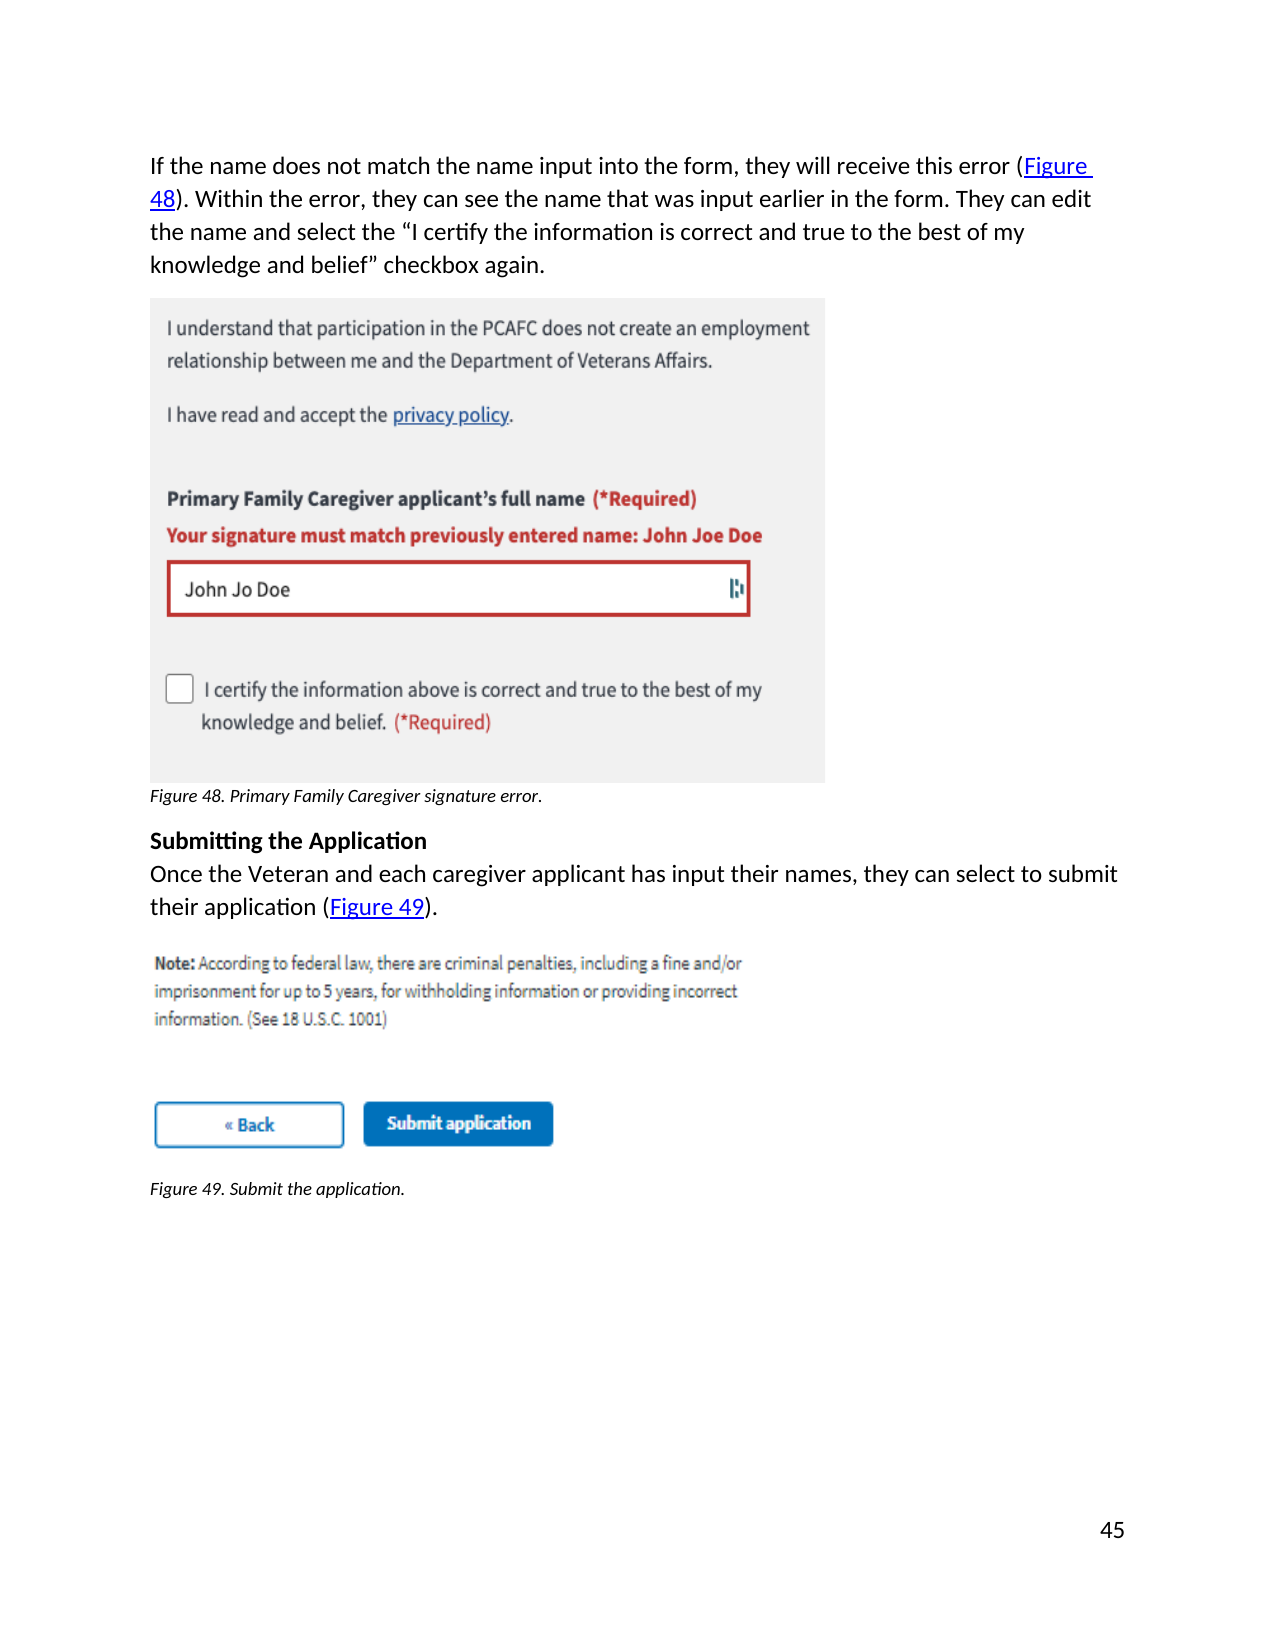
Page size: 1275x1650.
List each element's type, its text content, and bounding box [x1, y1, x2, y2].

text If the name does not match the name input into the form, they will receive this error (Figure 48). Within the error, they can see the name that was input earlier in the form. They can edit the name and select the “I certify the information is correct and true to the best of my knowledge and belief” checkbox again. [150, 150, 1125, 279]
picture [150, 941, 756, 1176]
picture [150, 298, 826, 783]
subtitle Submitting the Application [150, 826, 1125, 856]
text Once the Veteran and each caregiver applicant has input their names, they can select to submit their application (Figure 49). [150, 858, 1125, 922]
